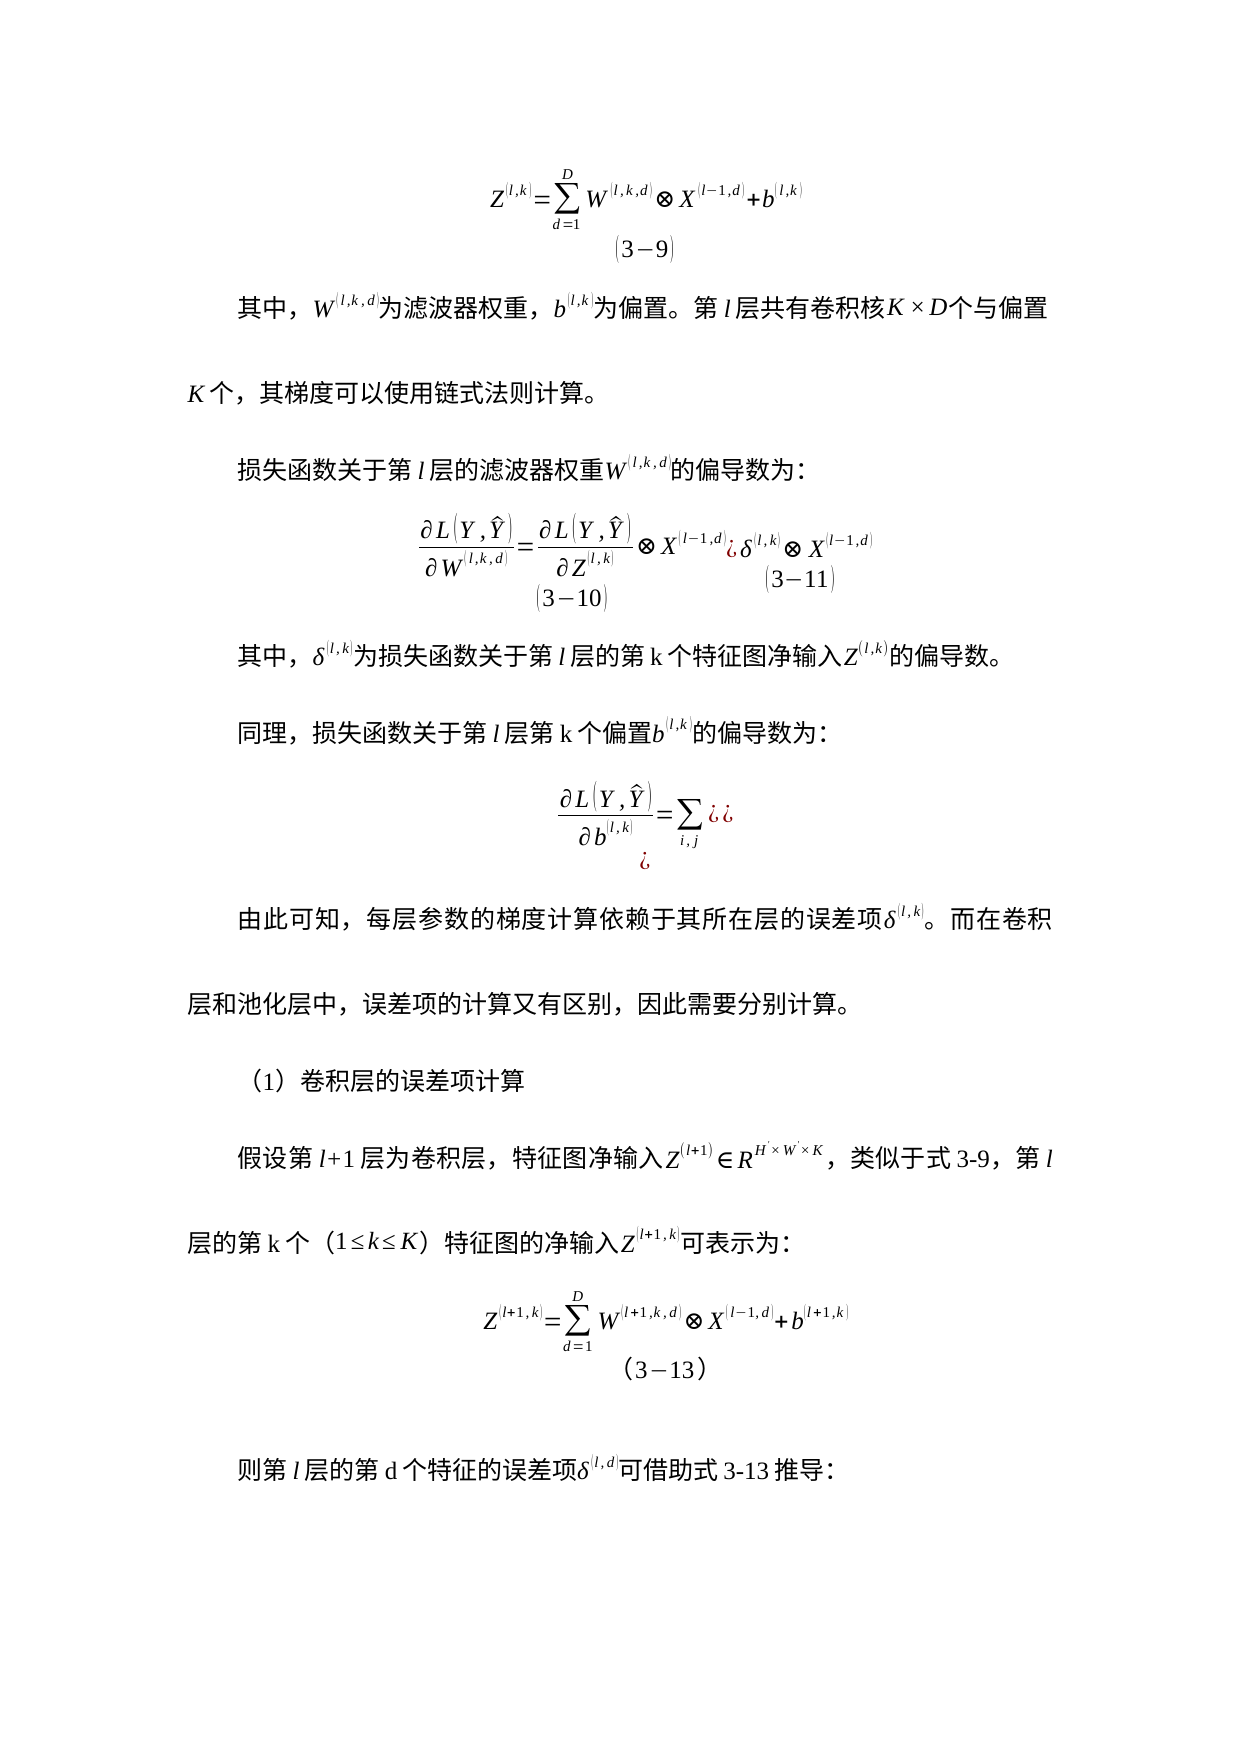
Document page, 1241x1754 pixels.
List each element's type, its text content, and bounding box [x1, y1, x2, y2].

text 则第l层的第d个特征的误差项可借助式3-13推导： [187, 1435, 1053, 1503]
text （1）卷积层的误差项计算 [187, 1046, 1053, 1114]
text 同理，损失函数关于第l层第k个偏置的偏导数为： [187, 698, 1053, 766]
text 其中，为损失函数关于第l层的第k个特征图净输入的偏导数。 [187, 621, 1053, 689]
text 损失函数关于第l层的滤波器权重的偏导数为： [187, 435, 1053, 503]
text 其中，为滤波器权重，为偏置。第l层共有卷积核个与偏置K个，其梯度可以使用链式法则计算。 [187, 273, 1053, 426]
text 由此可知，每层参数的梯度计算依赖于其所在层的误差项。而在卷积层和池化层中，误差项的计算又有区别，因此需要分别计算。 [187, 884, 1053, 1037]
text 假设第l+1层为卷积层，特征图净输入，类似于式3-9，第l层的第k个（）特征图的净输入可表示为： [187, 1123, 1053, 1276]
